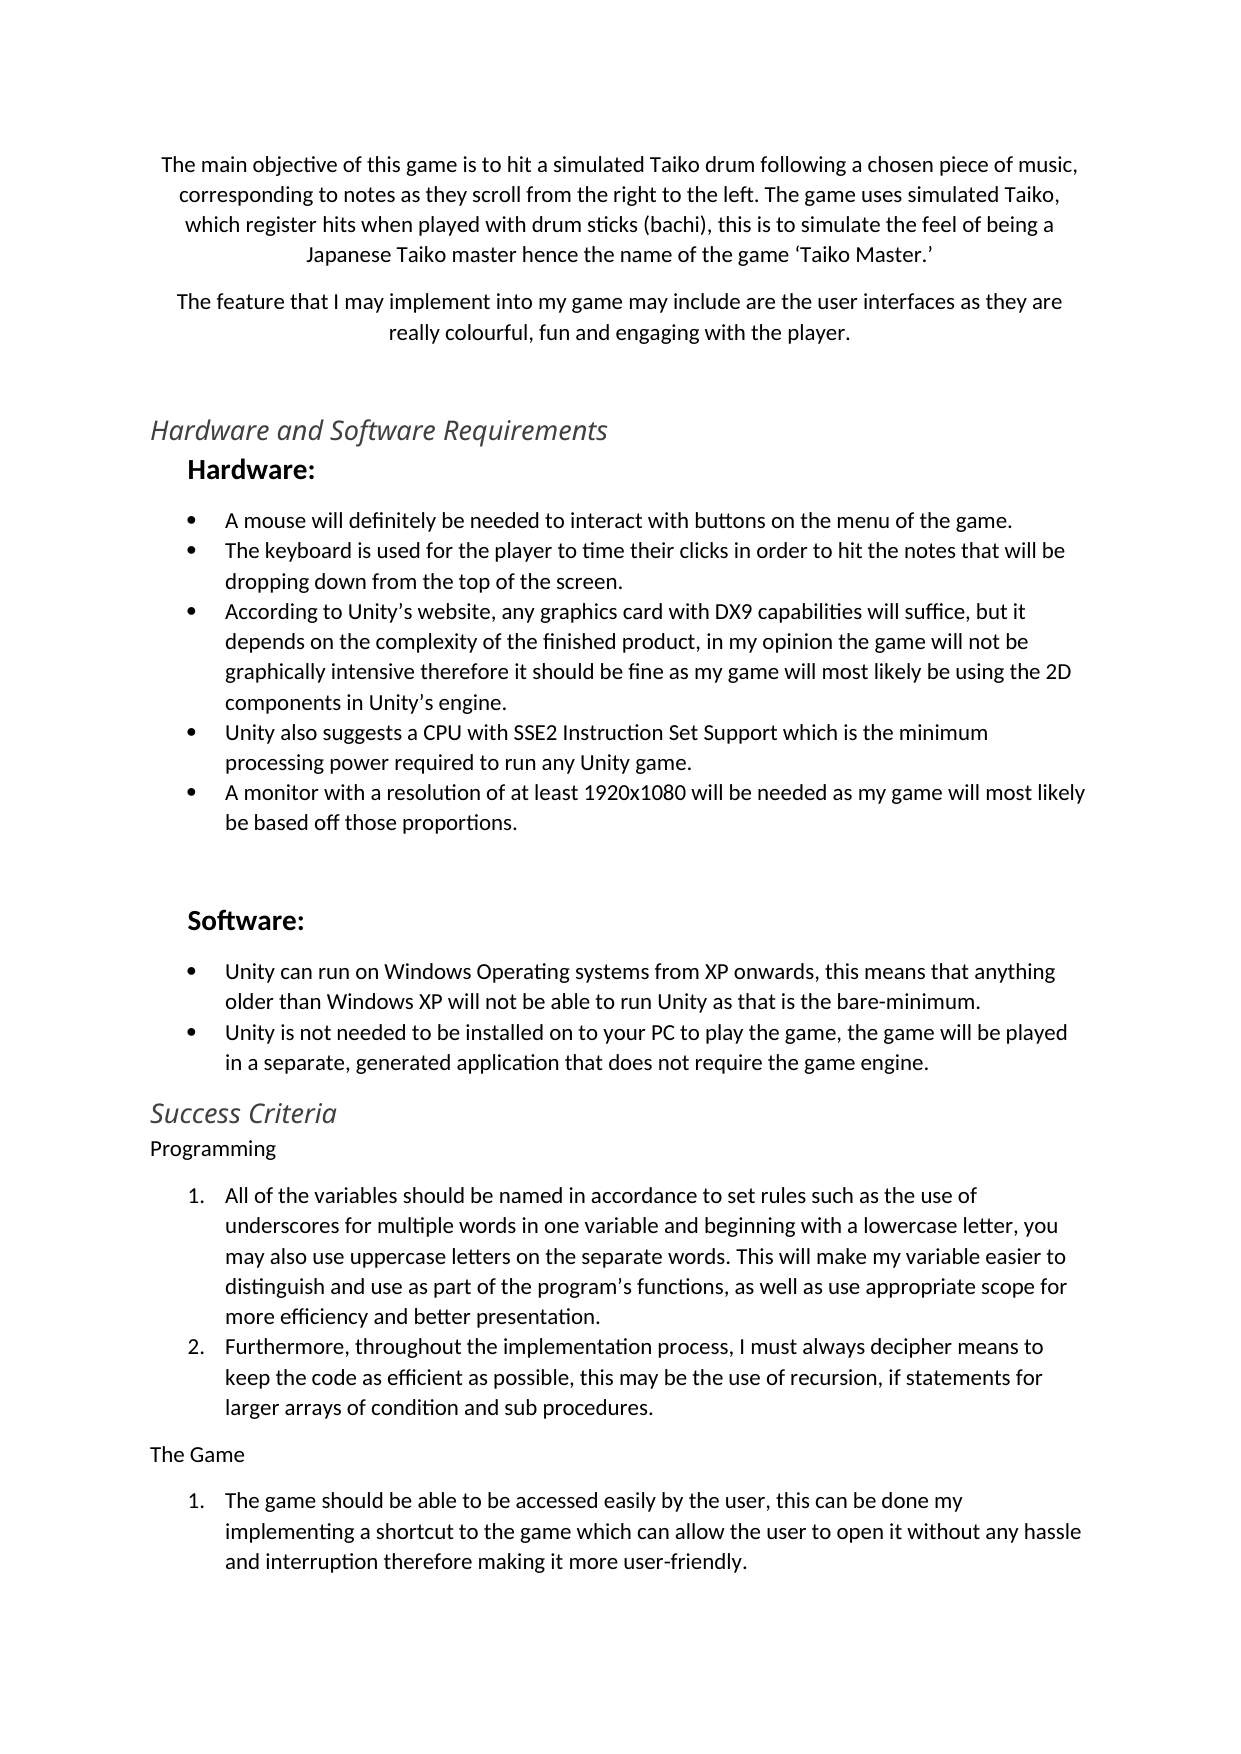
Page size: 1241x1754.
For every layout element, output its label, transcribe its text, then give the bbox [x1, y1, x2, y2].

list The keyboard is used for the player to time their clicks in order to hit the notes that will be dropping down from the top of the screen. [187, 537, 1090, 595]
text Programming [150, 1134, 1090, 1163]
list All of the variables should be named in accordance to set rules such as the use of underscores for multiple words in one variable and beginning with a lowercase letter, you may also use uppercase letters on the separate words. This will make my variable easier to distinguish and use as part of the program’s functions, as well as use appropriate scope for more efficiency and better presentation. [187, 1181, 1090, 1330]
list A monitor with a resolution of at least 1920x1080 will be needed as my game will most likely be based off those proportions. [187, 778, 1090, 836]
text The main objective of this game is to hit a simulated Taiko drum following a chosen piece of music, corresponding to notes as they scroll from the right to the left. The game uses simulated Taiko, which register hits when played with drum sticks (bachi), this is to simulate the feel of being a Japanese Taiko master hence the name of the game ‘Taiko Master.’ [150, 150, 1090, 269]
list According to Unity’s website, any graphics card with DX9 capabilities will suffice, but it depends on the complexity of the finished product, in my opinion the game will not be graphically intensive therefore it should be fine as my game will most likely be using the 2D components in Unity’s engine. [187, 597, 1090, 716]
list Unity also suggests a CPU with SSE2 Instruction Set Support which is the minimum processing power required to run any Unity game. [187, 718, 1090, 776]
list Unity can run on Windows Operating systems from XP onwards, this means that anything older than Windows XP will not be able to run Unity as that is the bare-minimum. [187, 957, 1090, 1016]
subtitle Hardware and Software Requirements [150, 411, 1090, 448]
subtitle Success Criteria [150, 1095, 1090, 1132]
list Unity is not needed to be installed on to your PC to play the game, the game will be played in a separate, generated application that does not require the game engine. [187, 1018, 1090, 1076]
text Software: [150, 902, 1090, 938]
text Hardware: [187, 451, 1090, 487]
list The game should be able to be accessed easily by the user, this can be done my implementing a shortcut to the game which can allow the user to open it without any hassle and interruption therefore making it more user-friendly. [187, 1487, 1090, 1575]
list Furthermore, throughout the implementation process, I must always decipher means to keep the code as efficient as possible, this may be the use of recursion, if statements for larger arrays of condition and sub procedures. [187, 1332, 1090, 1421]
list A mouse will definitely be needed to interact with buttons on the menu of the game. [187, 506, 1090, 534]
text The Game [150, 1440, 1090, 1468]
text The feature that I may implement into my game may include are the user interfaces as they are really colourful, fun and engaging with the player. [150, 287, 1090, 346]
